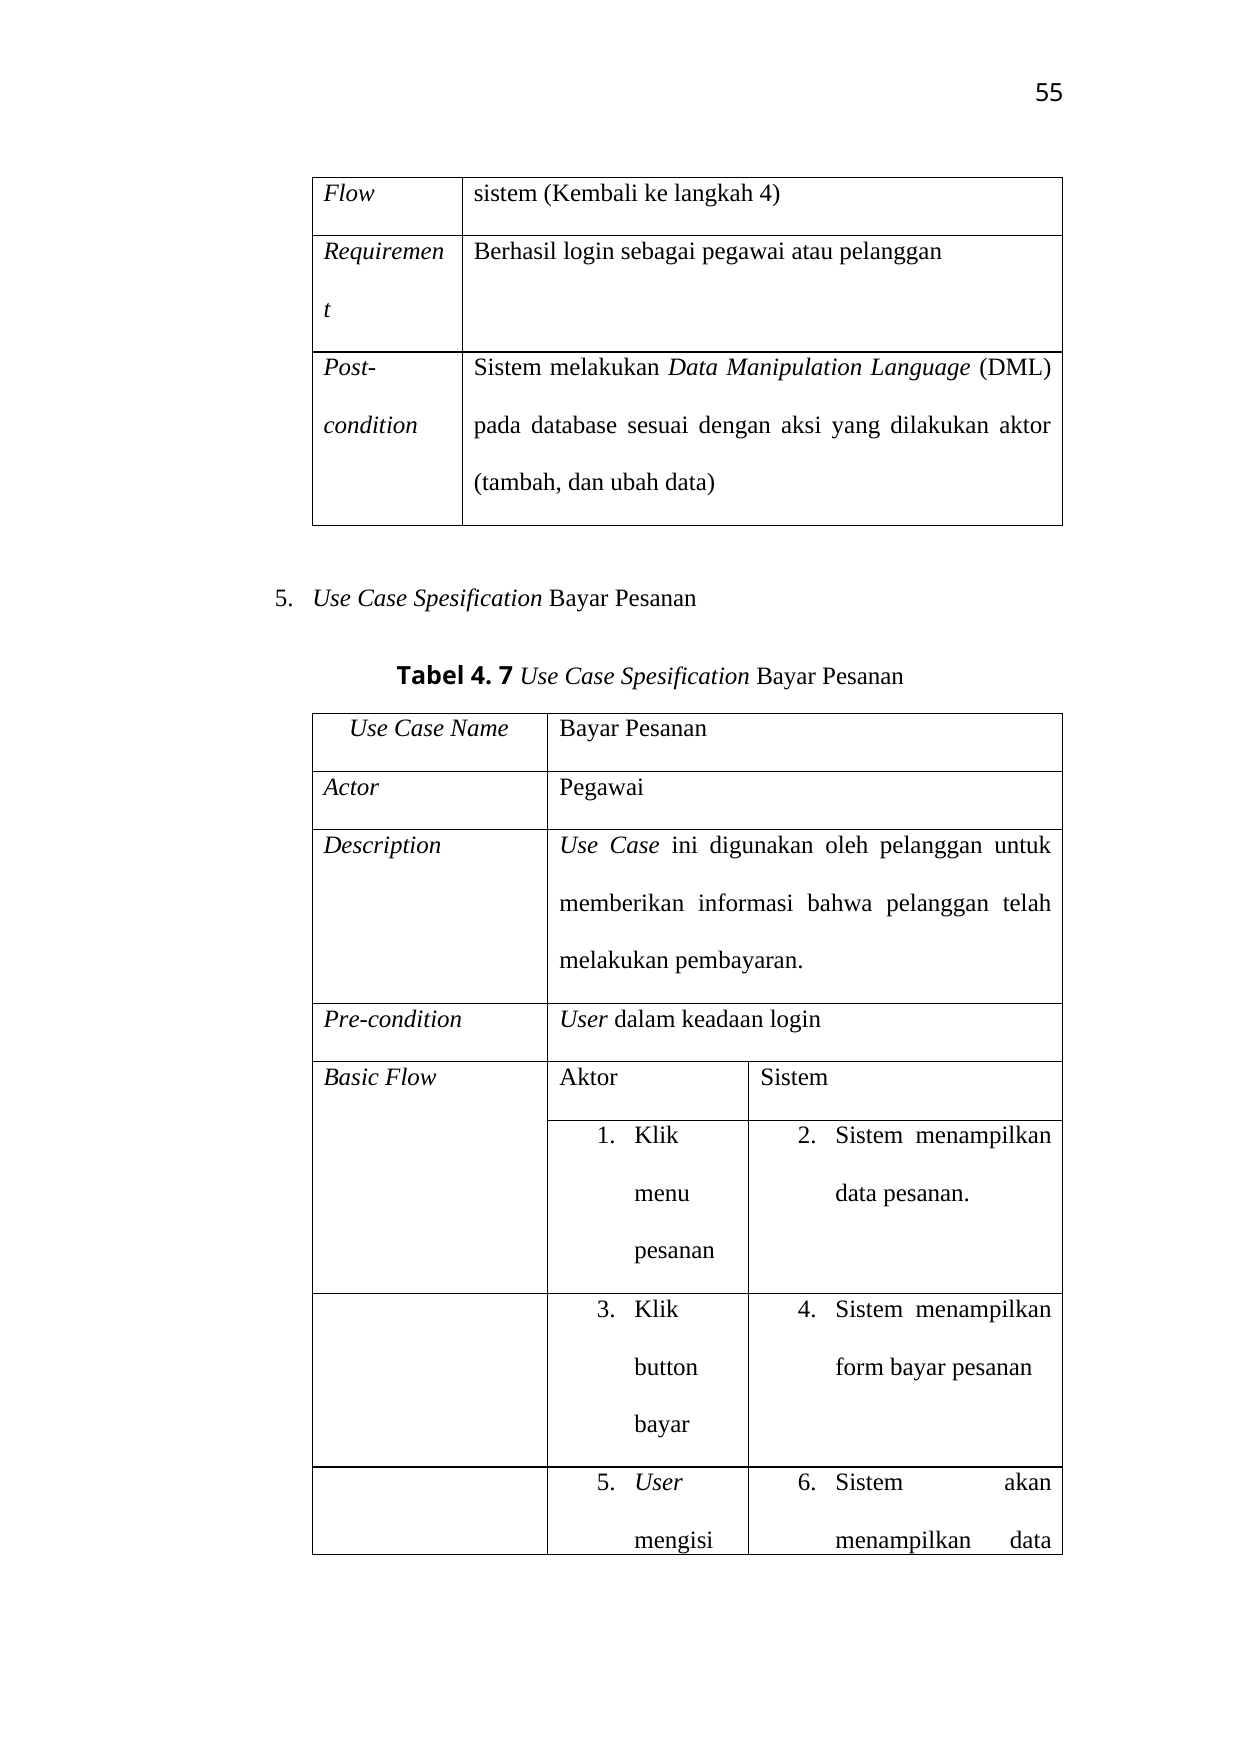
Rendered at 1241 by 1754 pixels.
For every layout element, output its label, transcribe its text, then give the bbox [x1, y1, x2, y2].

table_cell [548, 1468, 748, 1554]
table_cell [463, 178, 1062, 235]
table_cell Sistem menampilkan form bayar pesanan [749, 1294, 1062, 1466]
table_cell Use Case ini digunakan oleh pelanggan untuk memberikan informasi bahwa pelanggan telah melakukan pembayaran. [548, 830, 1062, 1003]
text Tabel 4. 7 Use Case Spesification Bayar Pesanan [237, 657, 1063, 692]
table_cell [313, 1468, 547, 1554]
table_cell Klik menu pesanan [548, 1121, 748, 1293]
table_cell Berhasil login sebagai pegawai atau pelanggan [463, 236, 1062, 351]
list Use Case Spesification Bayar Pesanan [274, 583, 1063, 612]
table_cell Aktor [548, 1062, 748, 1119]
table_cell Sistem melakukan Data Manipulation Language (DML) pada database sesuai dengan aksi yang dilakukan aktor (tambah, dan ubah data) [463, 353, 1062, 525]
table_cell Sistem menampilkan data pesanan. [749, 1121, 1062, 1293]
table_cell Alternative Flow [313, 178, 462, 235]
table_header Use Case Name [313, 714, 547, 771]
table_cell User dalam keadaan login [548, 1004, 1062, 1061]
table_cell Pre-condition [313, 1004, 547, 1061]
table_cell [749, 1468, 1062, 1554]
table_cell Post-condition [313, 353, 462, 525]
table_cell Pegawai [548, 772, 1062, 829]
table_cell [313, 1294, 547, 1466]
table_cell Actor [313, 772, 547, 829]
table_header Bayar Pesanan [548, 714, 1062, 771]
table_cell Klik button bayar [548, 1294, 748, 1466]
table_cell Description [313, 830, 547, 1003]
table_cell Sistem [749, 1062, 1062, 1119]
table_cell Requirement [313, 236, 462, 351]
table_cell Basic Flow [313, 1062, 547, 1293]
